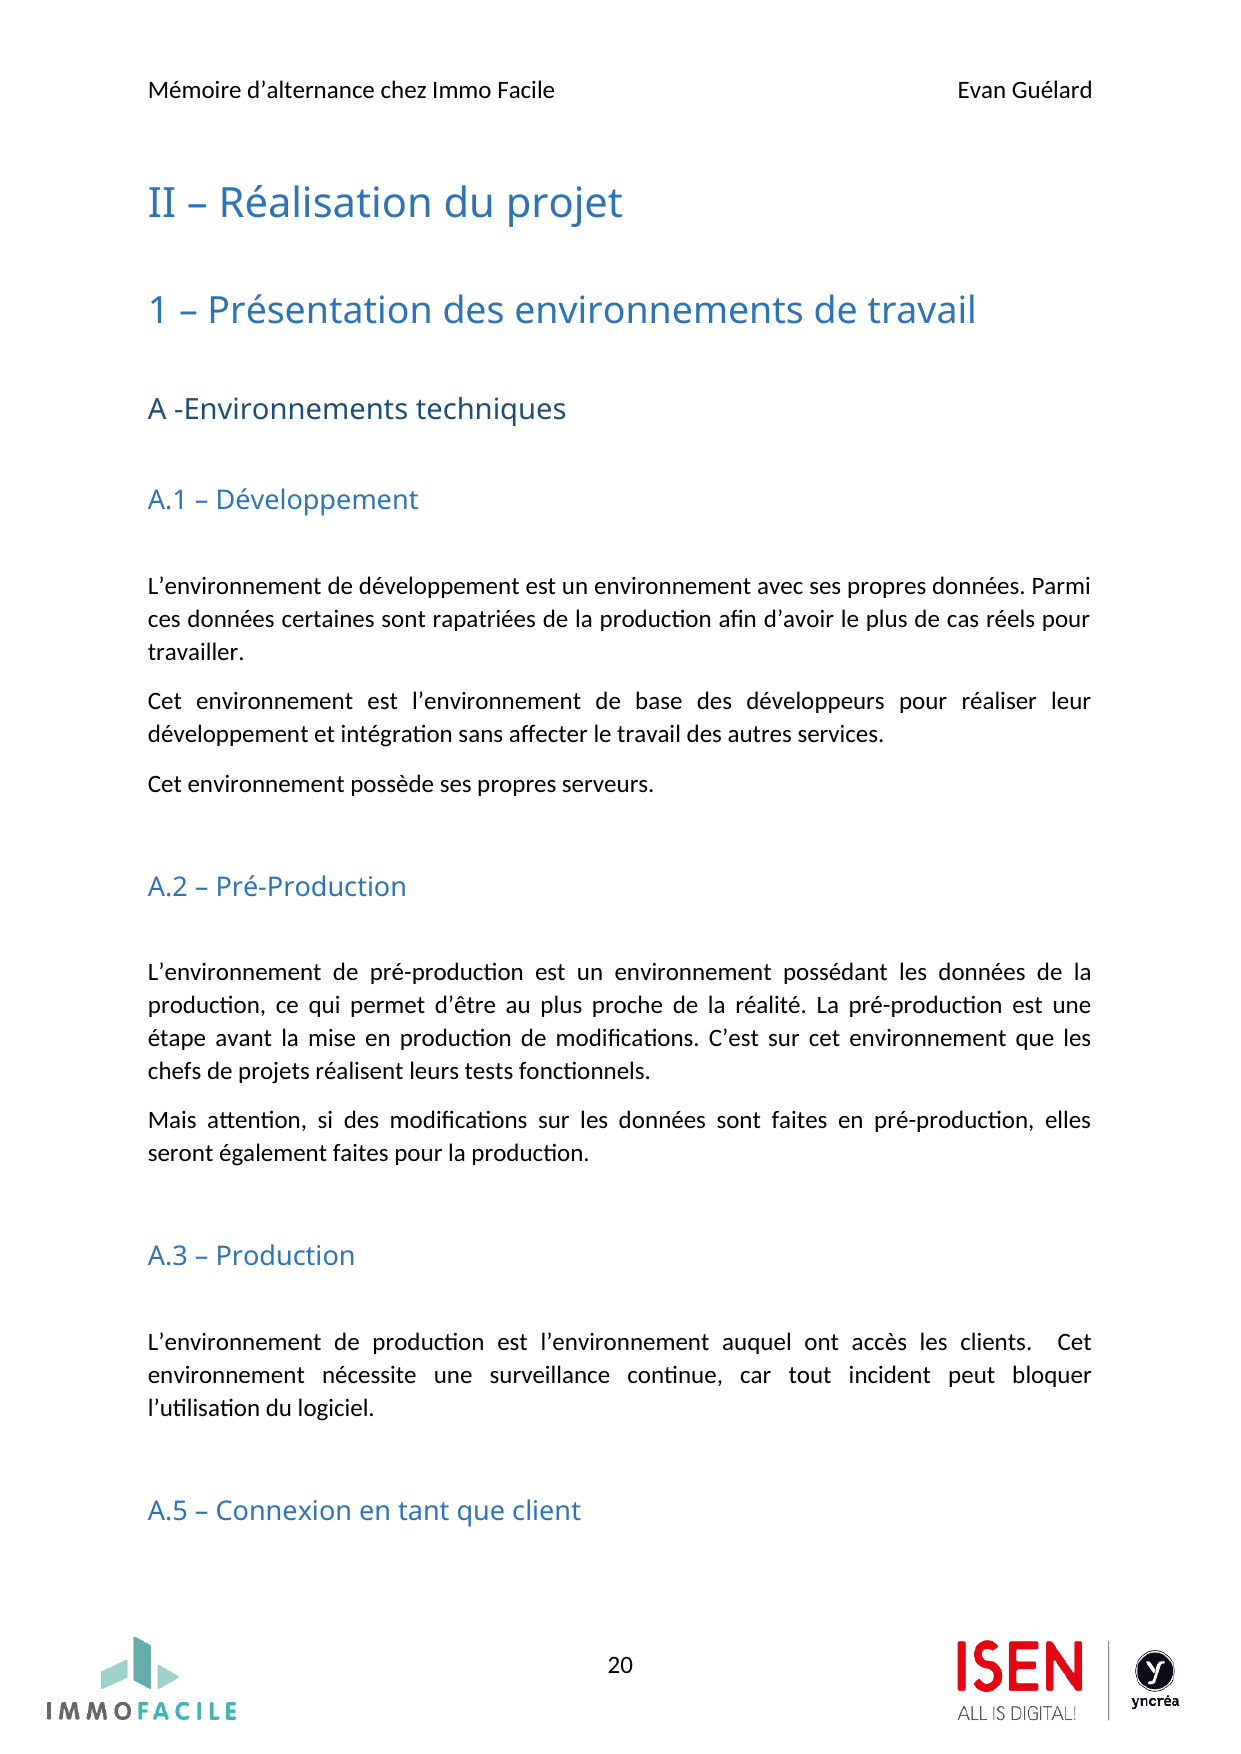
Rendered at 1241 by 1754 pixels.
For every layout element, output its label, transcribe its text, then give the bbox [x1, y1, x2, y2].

text Cet environnement possède ses propres serveurs. [148, 768, 1093, 798]
subtitle 1 – Présentation des environnements de travail [148, 283, 1093, 334]
text Cet environnement est l’environnement de base des développeurs pour réaliser leur développement et intégration sans affecter le travail des autres services. [148, 685, 1093, 749]
subtitle A -Environnements techniques [148, 388, 1093, 428]
subtitle A.1 – Développement [148, 481, 1093, 517]
subtitle A.3 – Production [148, 1237, 1093, 1274]
picture [931, 1638, 1200, 1721]
picture [47, 1637, 236, 1720]
text L’environnement de développement est un environnement avec ses propres données. Parmi ces données certaines sont rapatriées de la production afin d’avoir le plus de cas réels pour travailler. [148, 570, 1093, 666]
text Mais attention, si des modifications sur les données sont faites en pré-production, elles seront également faites pour la production. [148, 1105, 1093, 1168]
text L’environnement de production est l’environnement auquel ont accès les clients. Cet environnement nécessite une surveillance continue, car tout incident peut bloquer l’utilisation du logiciel. [148, 1326, 1093, 1422]
subtitle II – Réalisation du projet [148, 173, 1093, 229]
subtitle A.5 – Connexion en tant que client [148, 1491, 1093, 1528]
text L’environnement de pré-production est un environnement possédant les données de la production, ce qui permet d’être au plus proche de la réalité. La pré-production est une étape avant la mise en production de modifications. C’est sur cet environnement que les chefs de projets réalisent leurs tests fonctionnels. [148, 956, 1093, 1086]
subtitle A.2 – Pré-Production [148, 867, 1093, 904]
